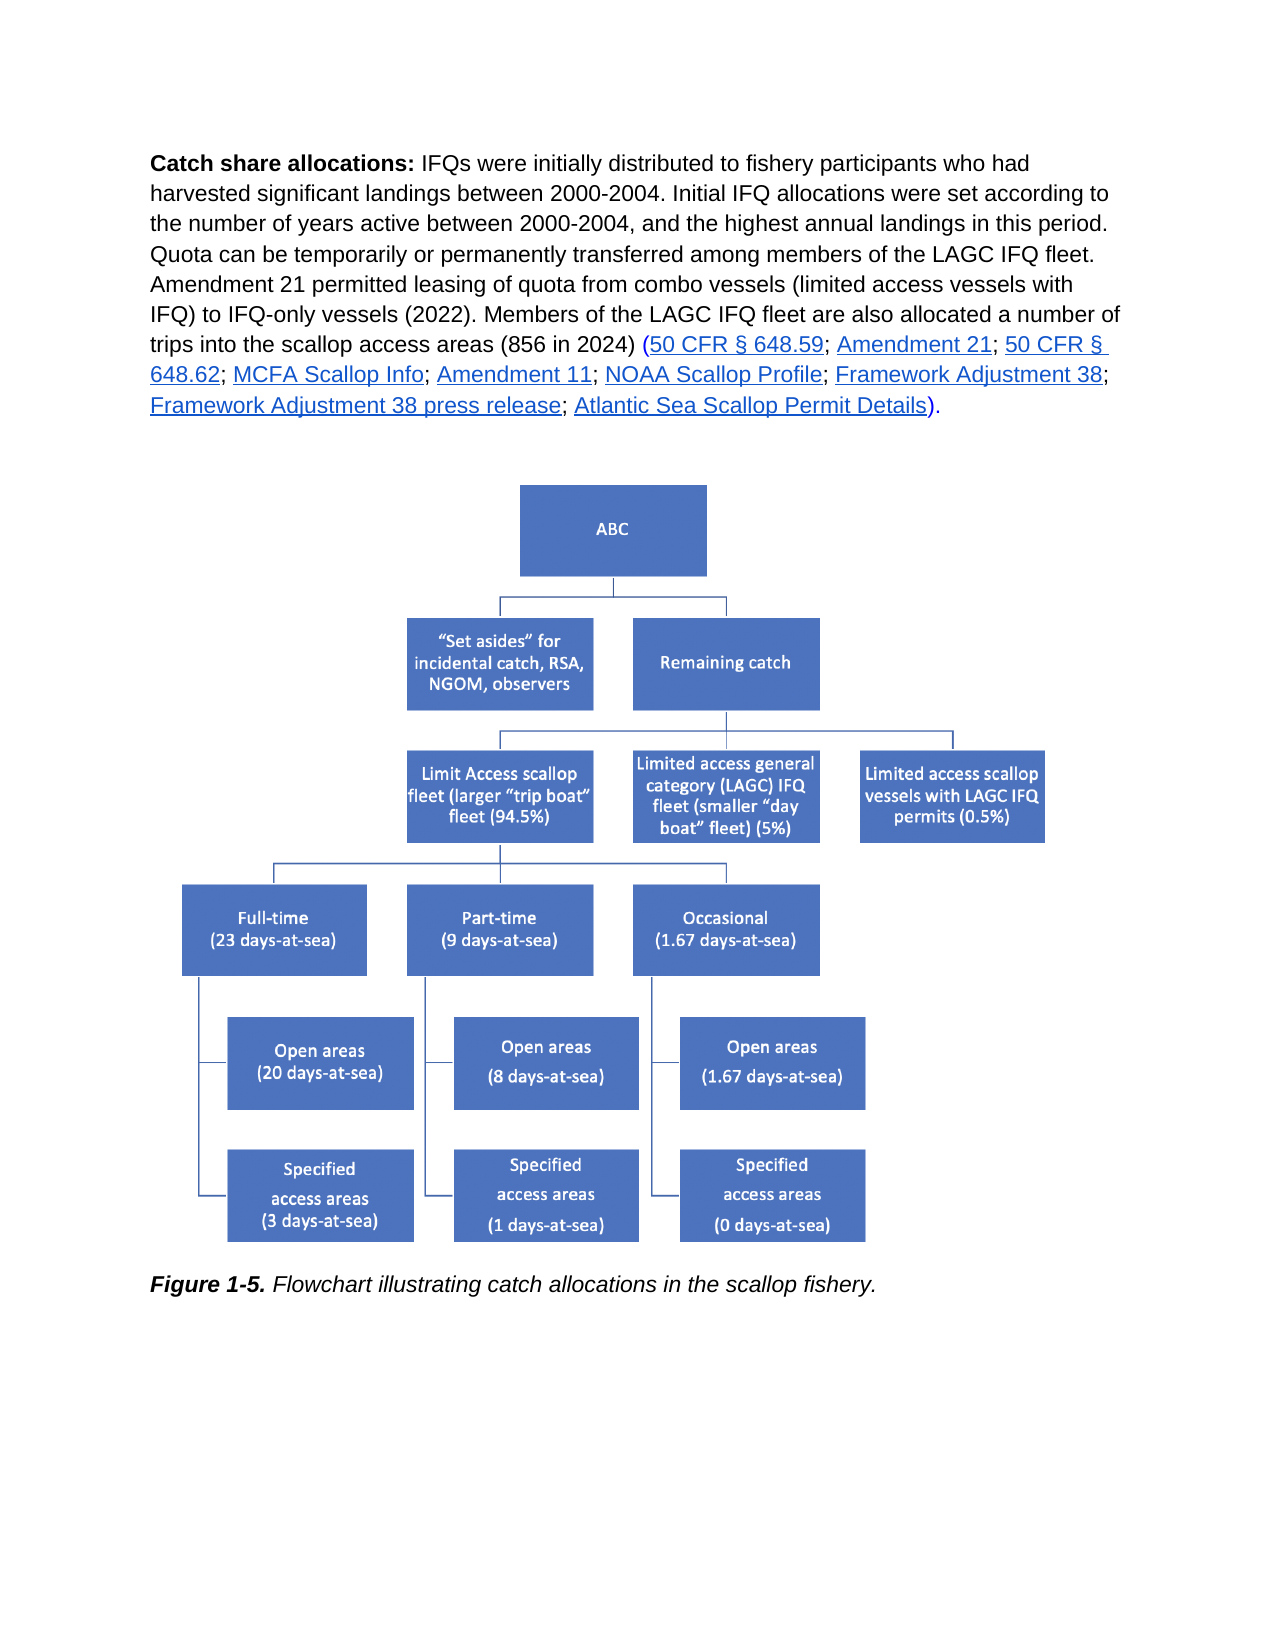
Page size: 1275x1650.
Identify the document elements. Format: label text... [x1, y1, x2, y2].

picture [150, 452, 1082, 1267]
text Figure 1-5. Flowchart illustrating catch allocations in the scallop fishery. [150, 1271, 1125, 1297]
text Catch share allocations: IFQs were initially distributed to fishery participants who had harvested significant landings between 2000-2004. Initial IFQ allocations were set according to the number of years active between 2000-2004, and the highest annual landings in this period. Quota can be temporarily or permanently transferred among members of the LAGC IFQ fleet. Amendment 21 permitted leasing of quota from combo vessels (limited access vessels with IFQ) to IFQ-only vessels (2022). Members of the LAGC IFQ fleet are also allocated a number of trips into the scallop access areas (856 in 2024) (50 CFR § 648.59; Amendment 21; 50 CFR § 648.62; MCFA Scallop Info; Amendment 11; NOAA Scallop Profile; Framework Adjustment 38; Framework Adjustment 38 press release; Atlantic Sea Scallop Permit Details). [150, 150, 1125, 418]
